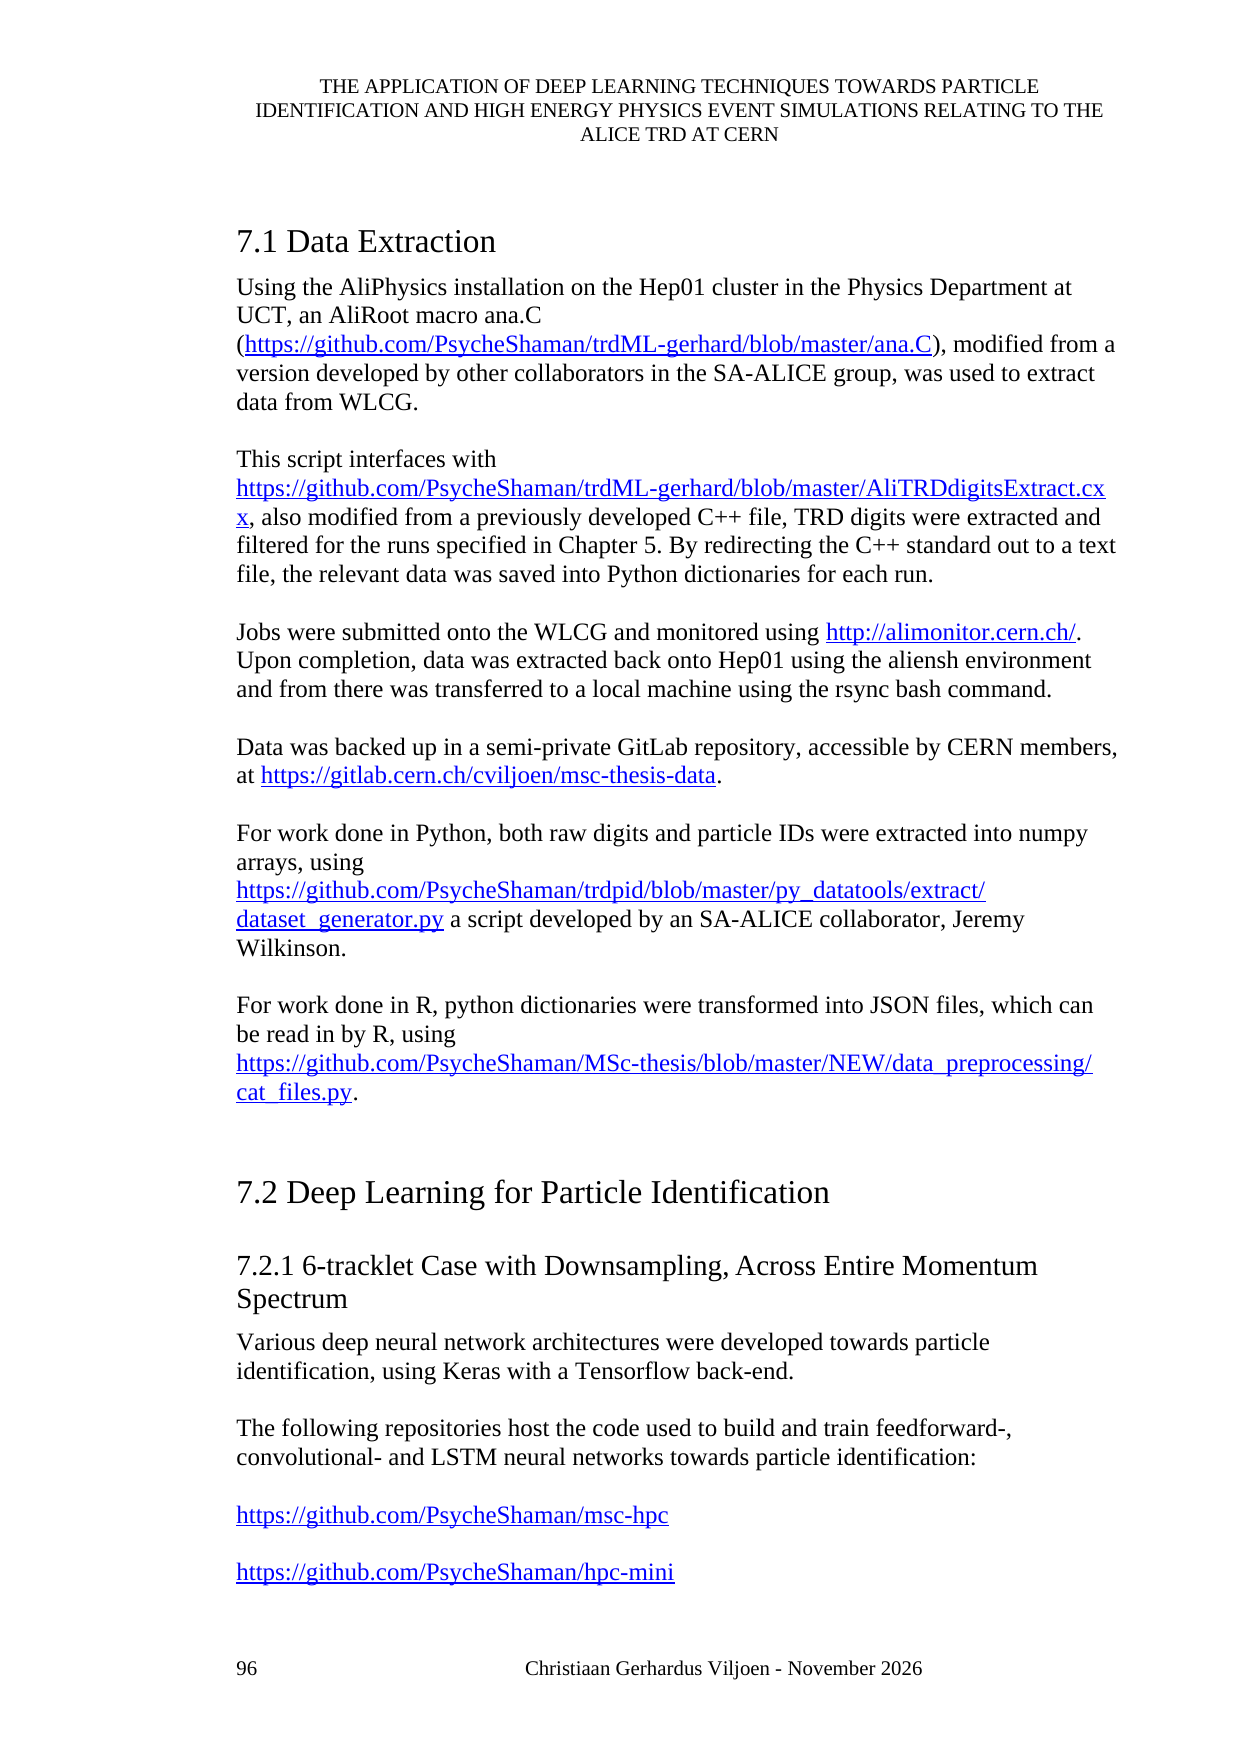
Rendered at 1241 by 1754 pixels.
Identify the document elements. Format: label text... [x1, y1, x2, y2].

text https://github.com/PsycheShaman/hpc-mini [236, 1557, 1122, 1586]
text The following repositories host the code used to build and train feedforward-, convolutional- and LSTM neural networks towards particle identification: [236, 1413, 1122, 1471]
text Using the AliPhysics installation on the Hep01 cluster in the Physics Department at UCT, an AliRoot macro ana.C (https://github.com/PsycheShaman/trdML-gerhard/blob/master/ana.C), modified from a version developed by other collaborators in the SA-ALICE group, was used to extract data from WLCG. [236, 272, 1122, 416]
subtitle Data Extraction [236, 221, 1122, 259]
text For work done in R, python dictionaries were transformed into JSON files, which can be read in by R, using https://github.com/PsycheShaman/MSc-thesis/blob/master/NEW/data_preprocessing/cat_files.py. [236, 991, 1122, 1106]
text Various deep neural network architectures were developed towards particle identification, using Keras with a Tensorflow back-end. [236, 1327, 1122, 1385]
text For work done in Python, both raw digits and particle IDs were extracted into numpy arrays, using https://github.com/PsycheShaman/trdpid/blob/master/py_datatools/extract/dataset_generator.py a script developed by an SA-ALICE collaborator, Jeremy Wilkinson. [236, 818, 1122, 962]
text This script interfaces with https://github.com/PsycheShaman/trdML-gerhard/blob/master/AliTRDdigitsExtract.cxx, also modified from a previously developed C++ file, TRD digits were extracted and filtered for the runs specified in Chapter 5. By redirecting the C++ standard out to a text file, the relevant data was saved into Python dictionaries for each run. [236, 444, 1122, 588]
text https://github.com/PsycheShaman/msc-hpc [236, 1500, 1122, 1528]
text Jobs were submitted onto the WLCG and monitored using http://alimonitor.cern.ch/. Upon completion, data was extracted back onto Hep01 using the aliensh environment and from there was transferred to a local machine using the rsync bash command. [236, 617, 1122, 703]
text Data was backed up in a semi-private GitLab repository, accessible by CERN members, at https://gitlab.cern.ch/cviljoen/msc-thesis-data. [236, 732, 1122, 789]
subtitle Deep Learning for Particle Identification [236, 1172, 1122, 1210]
subtitle 6-tracklet Case with Downsampling, Across Entire Momentum Spectrum [236, 1248, 1122, 1315]
